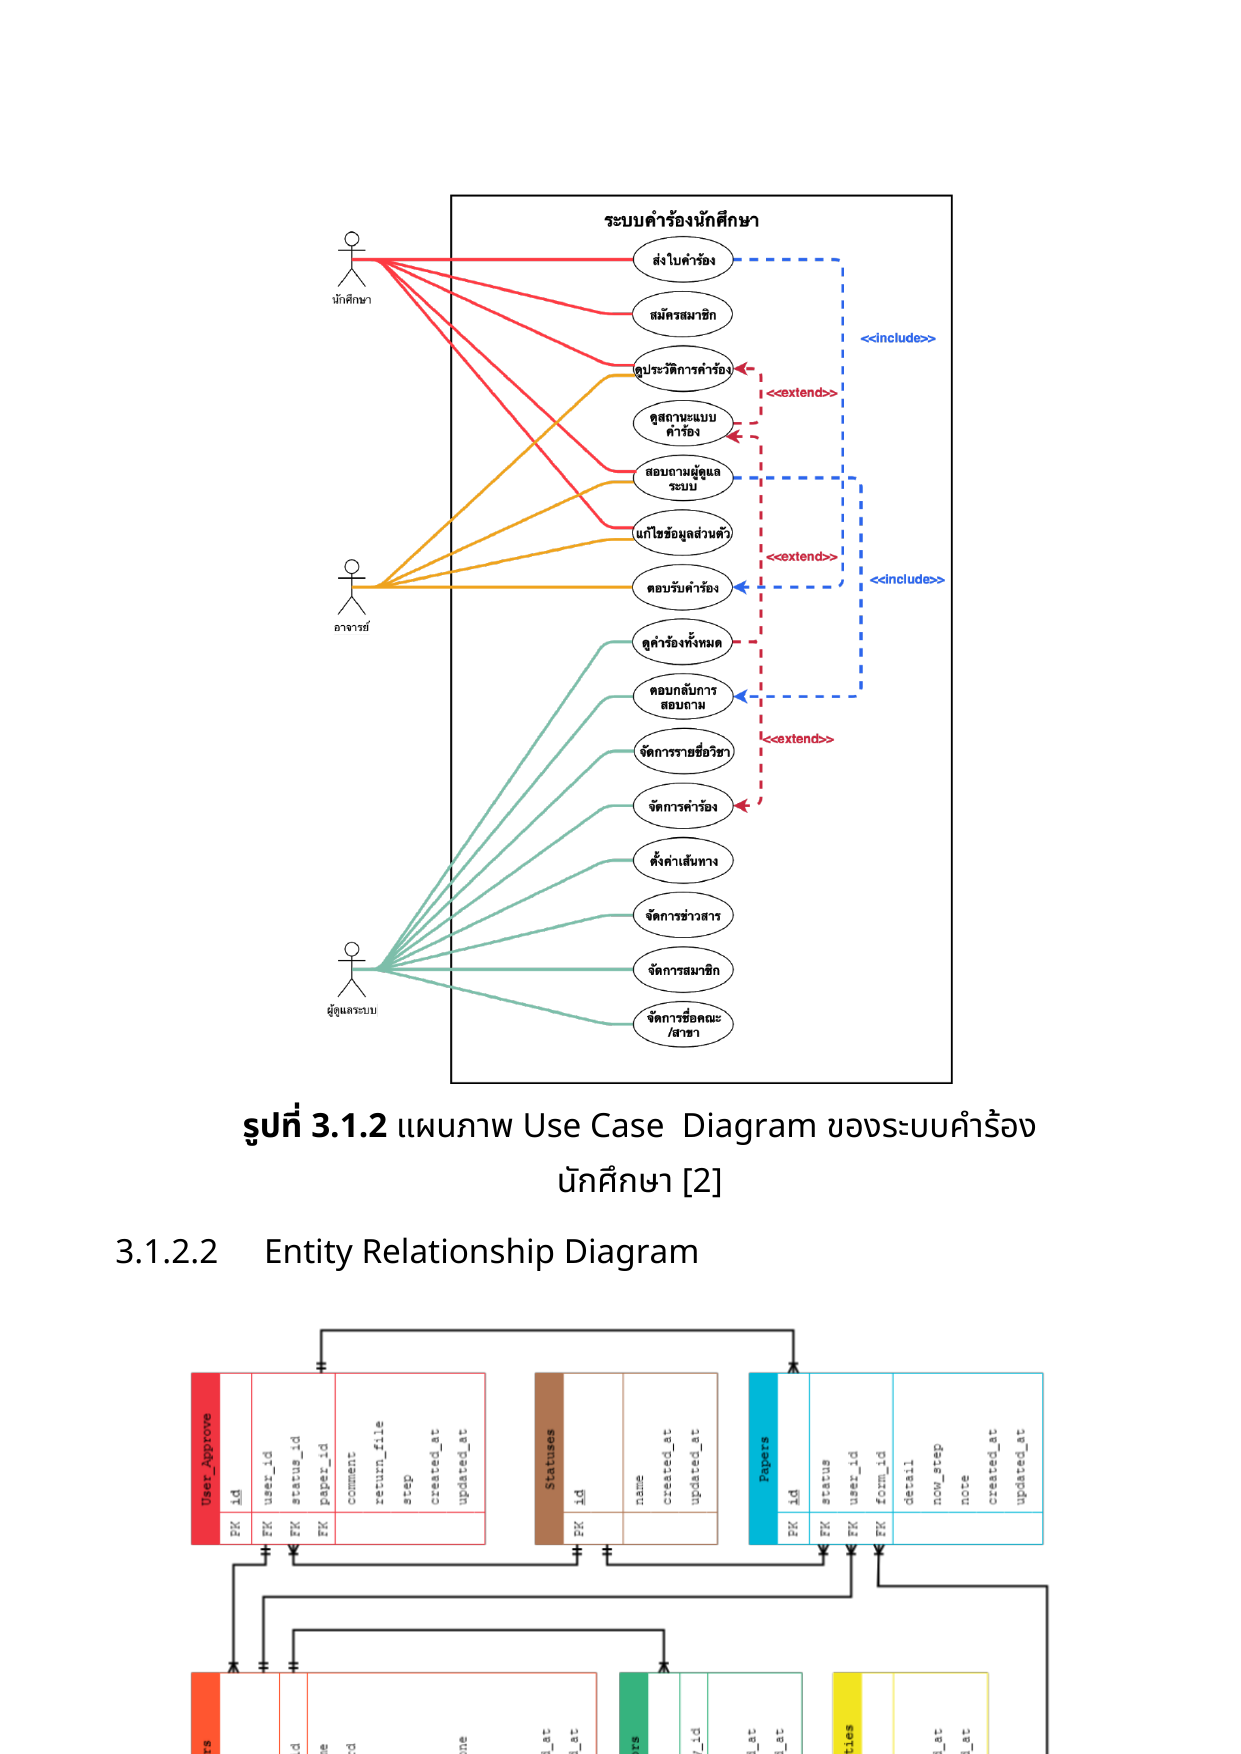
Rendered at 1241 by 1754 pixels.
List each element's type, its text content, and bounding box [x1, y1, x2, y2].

picture [326, 188, 953, 1084]
list Entity Relationship Diagram [115, 1228, 1090, 1273]
picture [181, 1311, 1068, 1754]
text รูปที่ 3.1.2 แผนภาพ Use Case Diagram ของระบบคำร้องนักศึกษา [2] [189, 1102, 1090, 1207]
